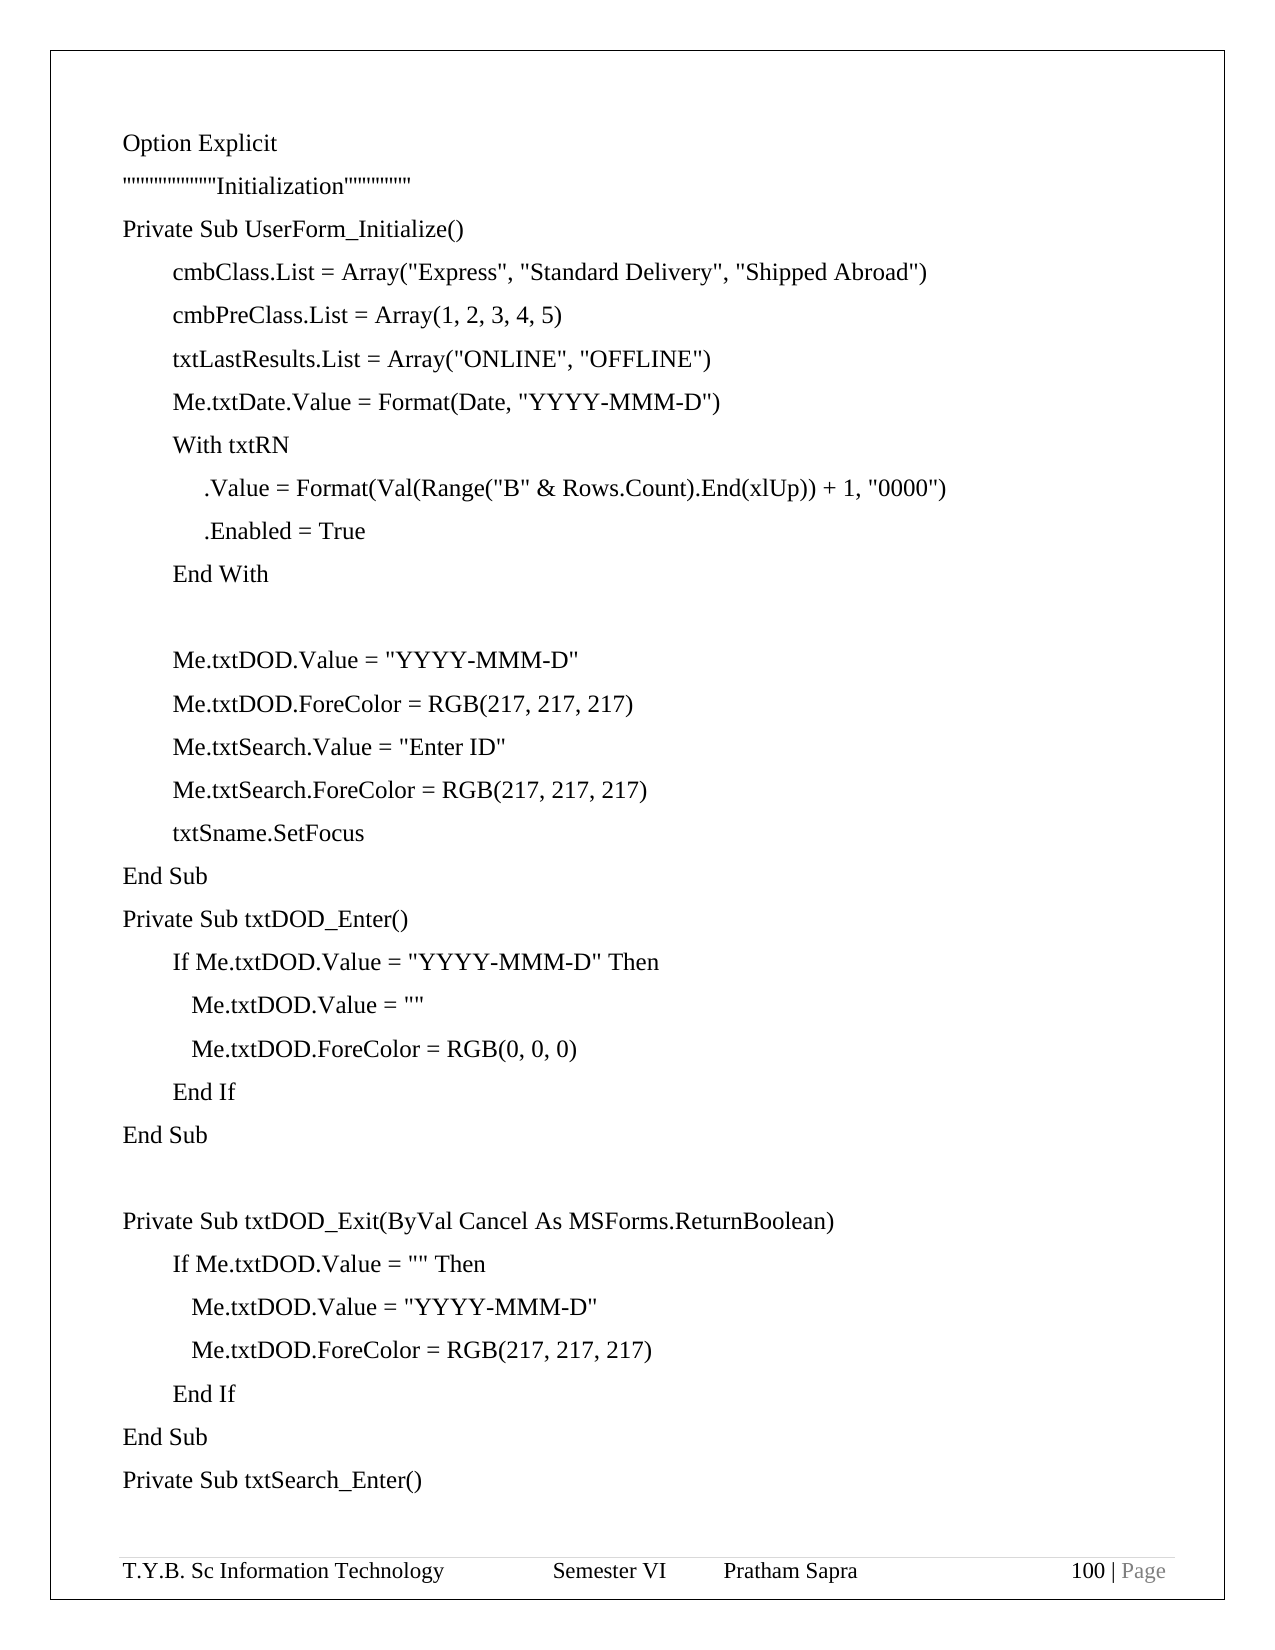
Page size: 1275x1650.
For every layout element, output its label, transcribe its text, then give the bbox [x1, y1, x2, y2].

text Private Sub txtSearch_Enter() [122, 1465, 1170, 1494]
text Me.txtSearch.Value = "Enter ID" [122, 732, 1170, 761]
text Me.txtDOD.ForeColor = RGB(217, 217, 217) [122, 1336, 1170, 1364]
text End Sub [122, 861, 1170, 890]
text Me.txtDOD.Value = "" [122, 991, 1170, 1019]
text Option Explicit [122, 128, 1170, 157]
text End If [122, 1077, 1170, 1106]
text With txtRN [122, 430, 1170, 459]
text If Me.txtDOD.Value = "YYYY-MMM-D" Then [122, 947, 1170, 976]
text End Sub [122, 1422, 1170, 1451]
text .Value = Format(Val(Range("B" & Rows.Count).End(xlUp)) + 1, "0000") [122, 473, 1170, 502]
text Me.txtSearch.ForeColor = RGB(217, 217, 217) [122, 775, 1170, 804]
text Me.txtDOD.ForeColor = RGB(217, 217, 217) [122, 689, 1170, 717]
text cmbPreClass.List = Array(1, 2, 3, 4, 5) [122, 301, 1170, 329]
text If Me.txtDOD.Value = "" Then [122, 1249, 1170, 1278]
text Me.txtDOD.ForeColor = RGB(0, 0, 0) [122, 1034, 1170, 1062]
text Me.txtDOD.Value = "YYYY-MMM-D" [122, 646, 1170, 674]
text End If [122, 1379, 1170, 1407]
text txtLastResults.List = Array("ONLINE", "OFFLINE") [122, 344, 1170, 372]
text End Sub [122, 1120, 1170, 1149]
text Me.txtDOD.Value = "YYYY-MMM-D" [122, 1292, 1170, 1321]
text txtSname.SetFocus [122, 818, 1170, 847]
text Private Sub txtDOD_Enter() [122, 904, 1170, 933]
text End With [122, 559, 1170, 588]
text Me.txtDate.Value = Format(Date, "YYYY-MMM-D") [122, 387, 1170, 416]
text cmbClass.List = Array("Express", "Standard Delivery", "Shipped Abroad") [122, 257, 1170, 286]
text Private Sub UserForm_Initialize() [122, 214, 1170, 243]
text Private Sub txtDOD_Exit(ByVal Cancel As MSForms.ReturnBoolean) [122, 1206, 1170, 1235]
text .Enabled = True [122, 516, 1170, 545]
text '''''''''''''''''''''Initialization''''''''''''''' [122, 171, 1170, 200]
